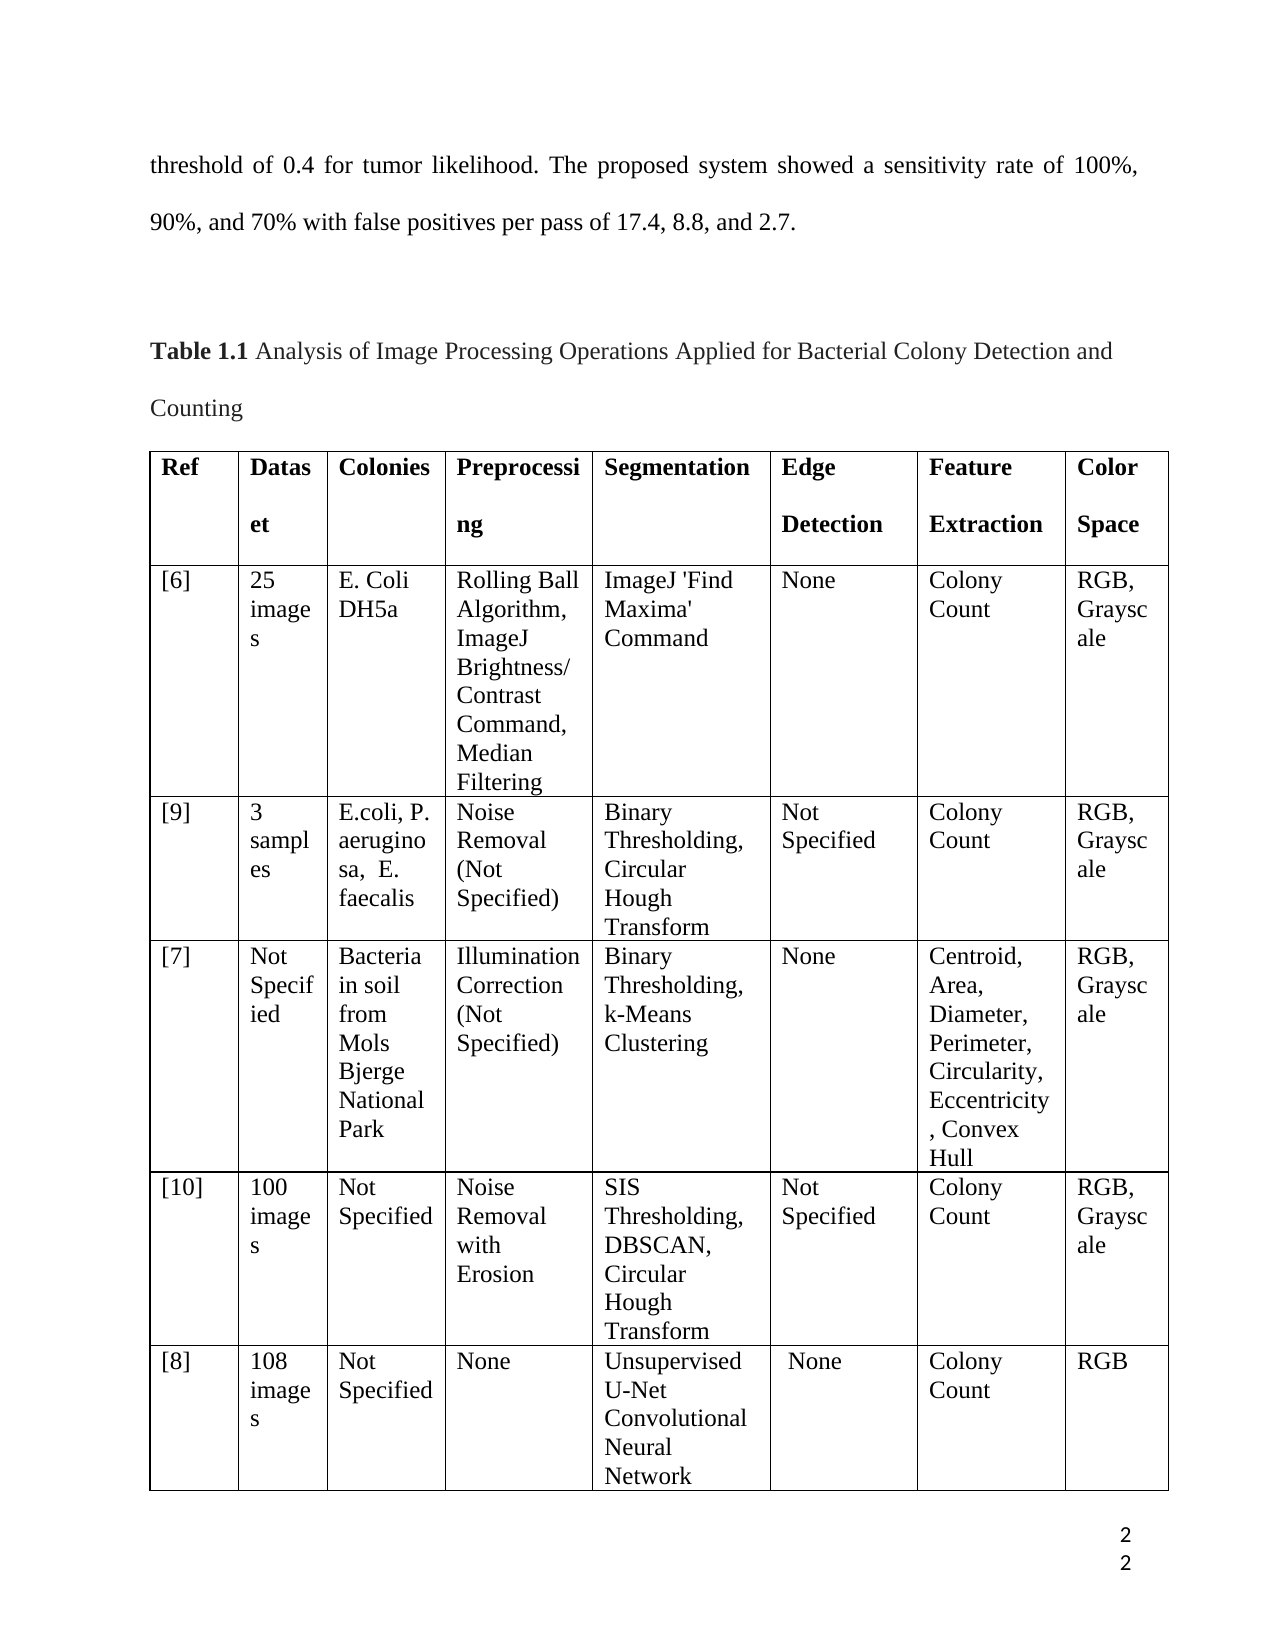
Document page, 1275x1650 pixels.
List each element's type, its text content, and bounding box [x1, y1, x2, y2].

table_cell Unsupervised U-Net Convolutional Neural Network [593, 1346, 770, 1490]
table_cell [10] [151, 1173, 238, 1345]
table_cell RGB, Grayscale [1066, 797, 1168, 940]
table_cell [6] [151, 566, 238, 796]
table_cell Rolling Ball Algorithm, ImageJ Brightness/Contrast Command, Median Filtering [446, 566, 592, 796]
table_cell Not Specified [239, 941, 327, 1171]
table_cell 25 images [239, 566, 327, 796]
table_cell Not Specified [771, 1173, 917, 1345]
table_cell [7] [151, 941, 238, 1171]
table_cell 100 images [239, 1173, 327, 1345]
table_cell 108 images [239, 1346, 327, 1490]
table_cell Illumination Correction (Not Specified) [446, 941, 592, 1171]
table_cell Noise Removal (Not Specified) [446, 797, 592, 940]
table_cell Not Specified [328, 1346, 445, 1490]
table_cell Not Specified [771, 797, 917, 940]
table_cell Colony Count [918, 1173, 1065, 1345]
table_header Color Space [1066, 452, 1168, 564]
table_cell Noise Removal with Erosion [446, 1173, 592, 1345]
table_cell Binary Thresholding, k-Means Clustering [593, 941, 770, 1171]
table_header Preprocessing [446, 452, 592, 564]
table_cell Not Specified [328, 1173, 445, 1345]
table_cell Bacteria in soil from Mols Bjerge National Park [328, 941, 445, 1171]
table_cell ImageJ 'Find Maxima' Command [593, 566, 770, 796]
table_cell RGB [1066, 1346, 1168, 1490]
table_cell RGB, Grayscale [1066, 1173, 1168, 1345]
table_header Ref [151, 452, 238, 564]
table_header Feature Extraction [918, 452, 1065, 564]
table_cell [9] [151, 797, 238, 940]
text Table 1.1 Analysis of Image Processing Operations Applied for Bacterial Colony Detection and Counting [150, 336, 1125, 422]
table_cell RGB, Grayscale [1066, 566, 1168, 796]
table_cell SIS Thresholding, DBSCAN, Circular Hough Transform [593, 1173, 770, 1345]
table_cell Colony Count [918, 797, 1065, 940]
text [150, 150, 1139, 236]
table_header Edge Detection [771, 452, 917, 564]
table_cell 3 samples [239, 797, 327, 940]
table_cell RGB, Grayscale [1066, 941, 1168, 1171]
table_cell Centroid, Area, Diameter, Perimeter, Circularity, Eccentricity, Convex Hull [918, 941, 1065, 1171]
table_cell Binary Thresholding, Circular Hough Transform [593, 797, 770, 940]
table_header Segmentation [593, 452, 770, 564]
table_cell None [771, 941, 917, 1171]
table_header Dataset [239, 452, 327, 564]
table_cell Colony Count [918, 1346, 1065, 1490]
table_cell None [771, 566, 917, 796]
table_cell None [771, 1346, 917, 1490]
table_cell [8] [151, 1346, 238, 1490]
table_header Colonies [328, 452, 445, 564]
table_cell E. Coli DH5a [328, 566, 445, 796]
table_cell Colony Count [918, 566, 1065, 796]
table_cell E.coli, P. aeruginosa, E. faecalis [328, 797, 445, 940]
table_cell None [446, 1346, 592, 1490]
